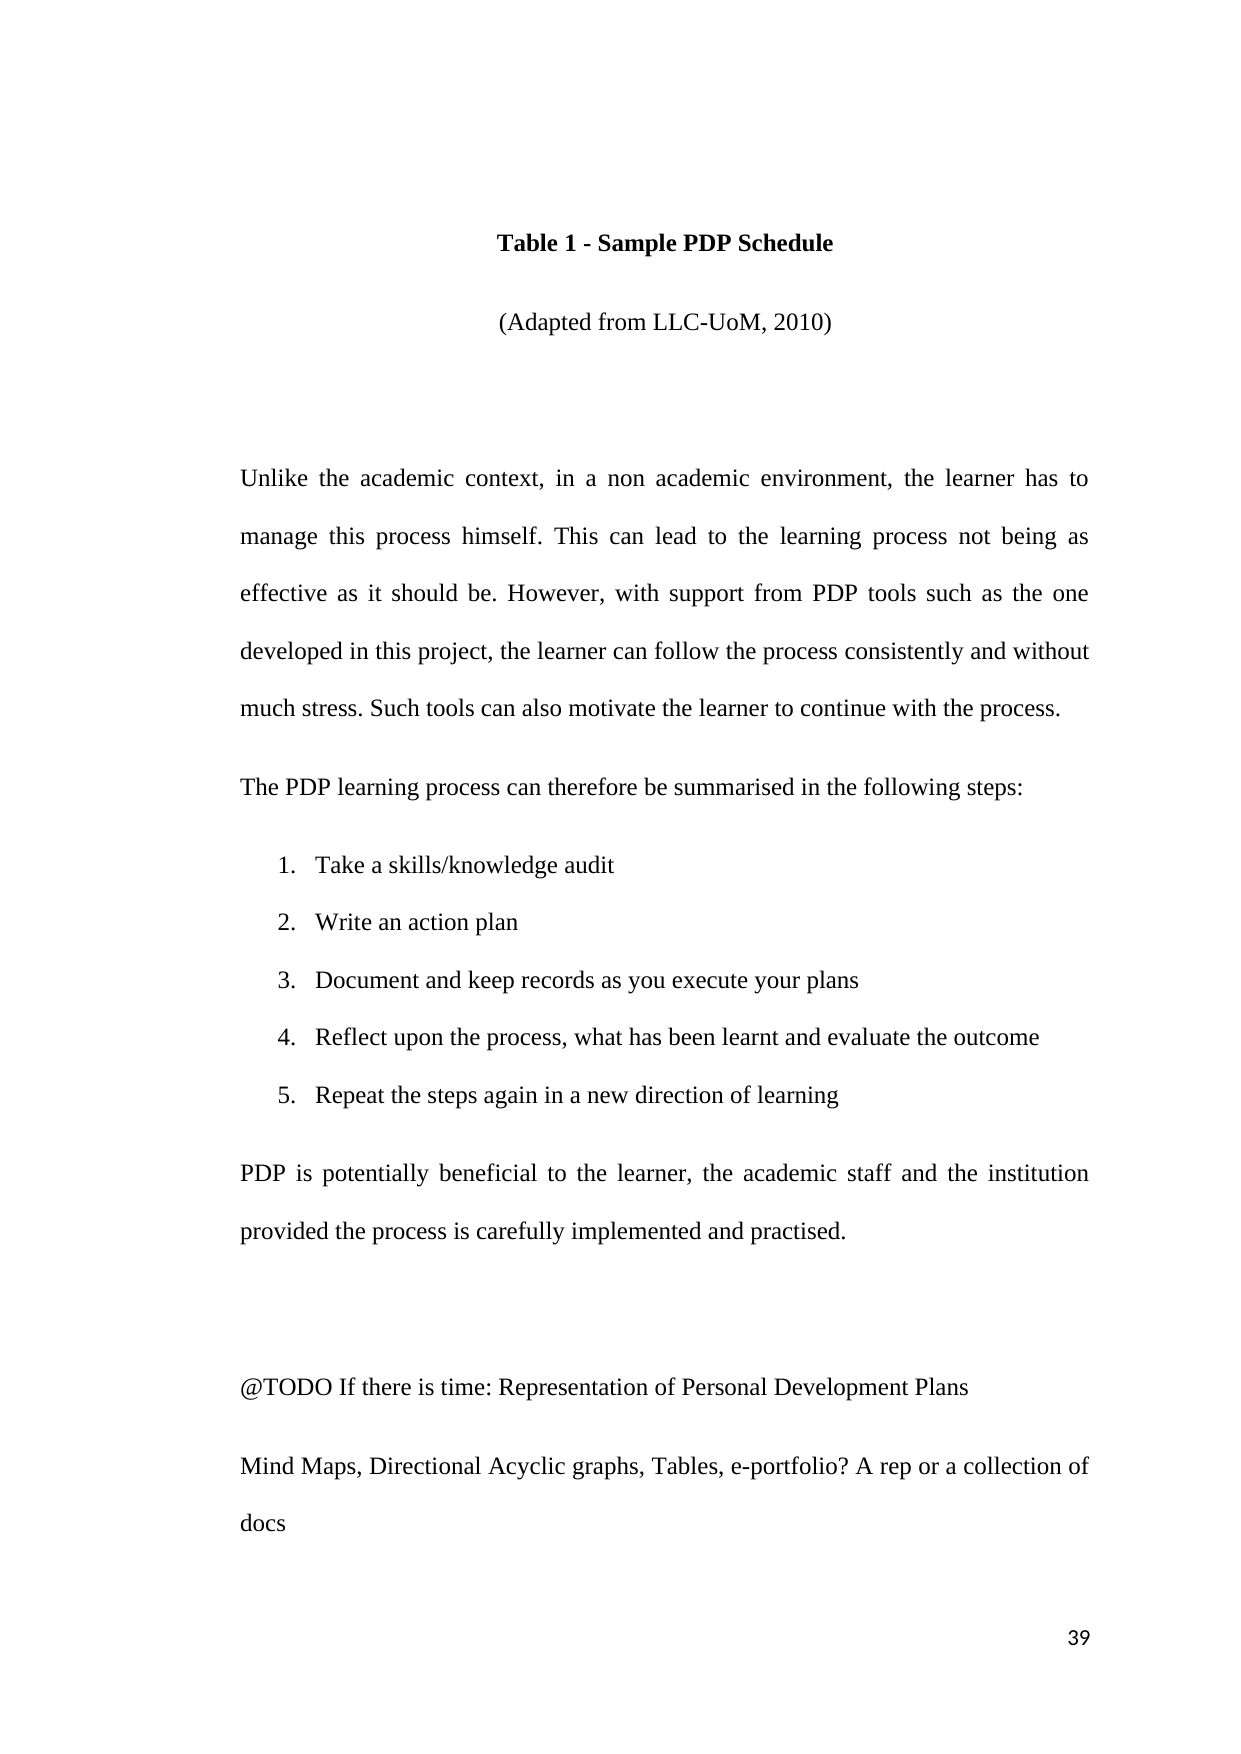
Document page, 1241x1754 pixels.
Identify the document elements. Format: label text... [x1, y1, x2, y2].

list Take a skills/knowledge audit [277, 850, 1090, 879]
text PDP is potentially beneficial to the learner, the academic staff and the institution provided the process is carefully implemented and practised. [240, 1158, 1090, 1244]
text Mind Maps, Directional Acyclic graphs, Tables, e-portfolio? A rep or a collection of docs [240, 1451, 1090, 1537]
text Table 1 - Sample PDP Schedule [240, 228, 1090, 257]
list Write an action plan [277, 907, 1090, 936]
list Document and keep records as you execute your plans [277, 965, 1090, 994]
text The PDP learning process can therefore be summarised in the following steps: [240, 772, 1090, 800]
list Repeat the steps again in a new direction of learning [277, 1080, 1090, 1109]
text (Adapted from LLC-UoM, 2010) [240, 307, 1090, 335]
list Reflect upon the process, what has been learnt and evaluate the outcome [277, 1022, 1090, 1051]
text @TODO If there is time: Representation of Personal Development Plans [240, 1372, 1090, 1401]
text Unlike the academic context, in a non academic environment, the learner has to manage this process himself. This can lead to the learning process not being as effective as it should be. However, with support from PDP tools such as the one developed in this project, the learner can follow the process consistently and without much stress. Such tools can also motivate the learner to continue with the process. [240, 463, 1090, 722]
